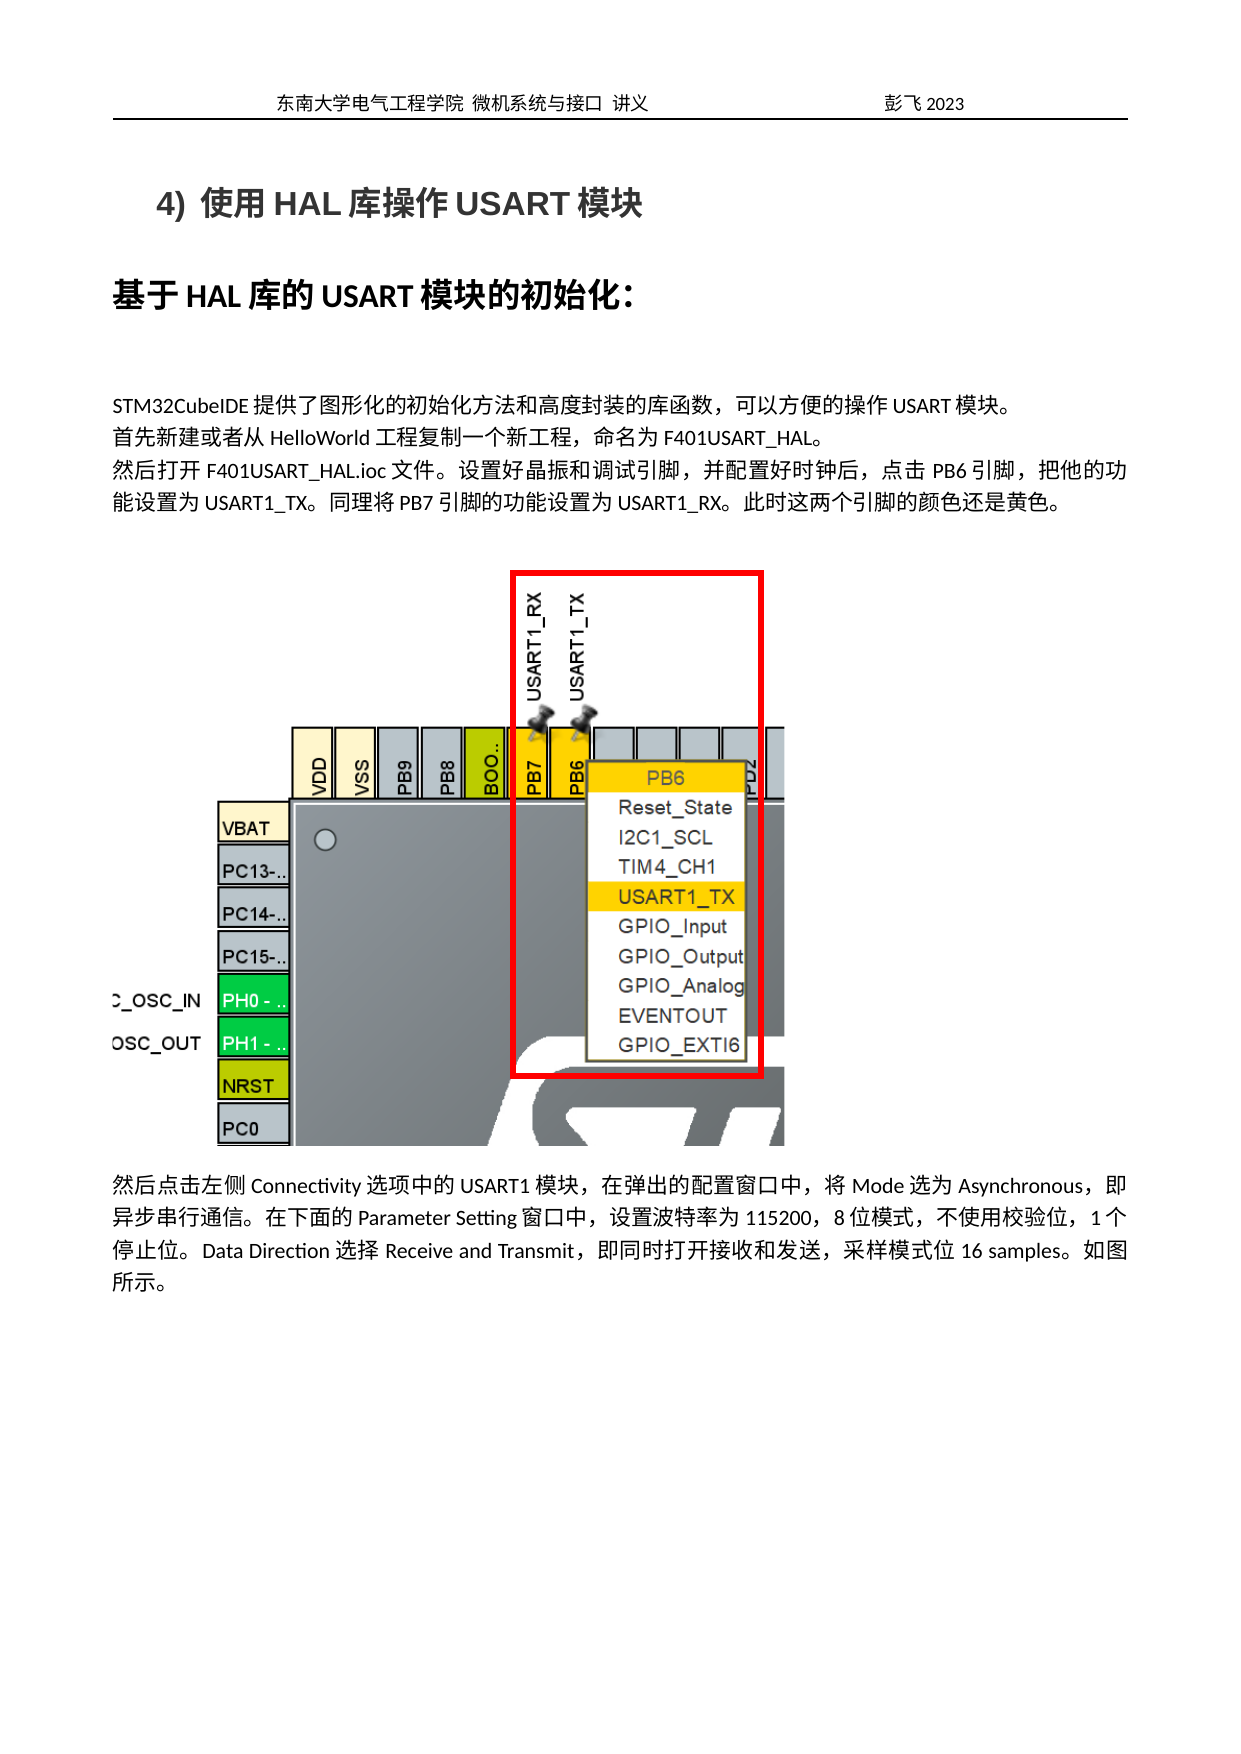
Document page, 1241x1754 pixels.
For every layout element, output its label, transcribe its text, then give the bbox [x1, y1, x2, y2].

text STM32CubeIDE提供了图形化的初始化方法和高度封装的库函数，可以方便的操作USART模块。 [112, 387, 1128, 420]
text 然后点击左侧Connectivity选项中的USART1模块，在弹出的配置窗口中，将Mode选为Asynchronous，即异步串行通信。在下面的Parameter Setting窗口中，设置波特率为115200，8位模式，不使用校验位，1个停止位。Data Direction选择 Receive and Transmit，即同时打开接收和发送，采样模式位16 samples。如图所示。 [112, 1167, 1128, 1297]
subtitle 基于HAL库的USART模块的初始化： [112, 260, 1128, 325]
text 首先新建或者从HelloWorld工程复制一个新工程，命名为F401USART_HAL。 [112, 420, 1128, 452]
text 然后打开F401USART_HAL.ioc文件。设置好晶振和调试引脚，并配置好时钟后，点击PB6引脚，把他的功能设置为USART1_TX。同理将PB7引脚的功能设置为USART1_RX。此时这两个引脚的颜色还是黄色。 [112, 452, 1128, 517]
subtitle 使用HAL库操作USART模块 [156, 168, 1128, 233]
